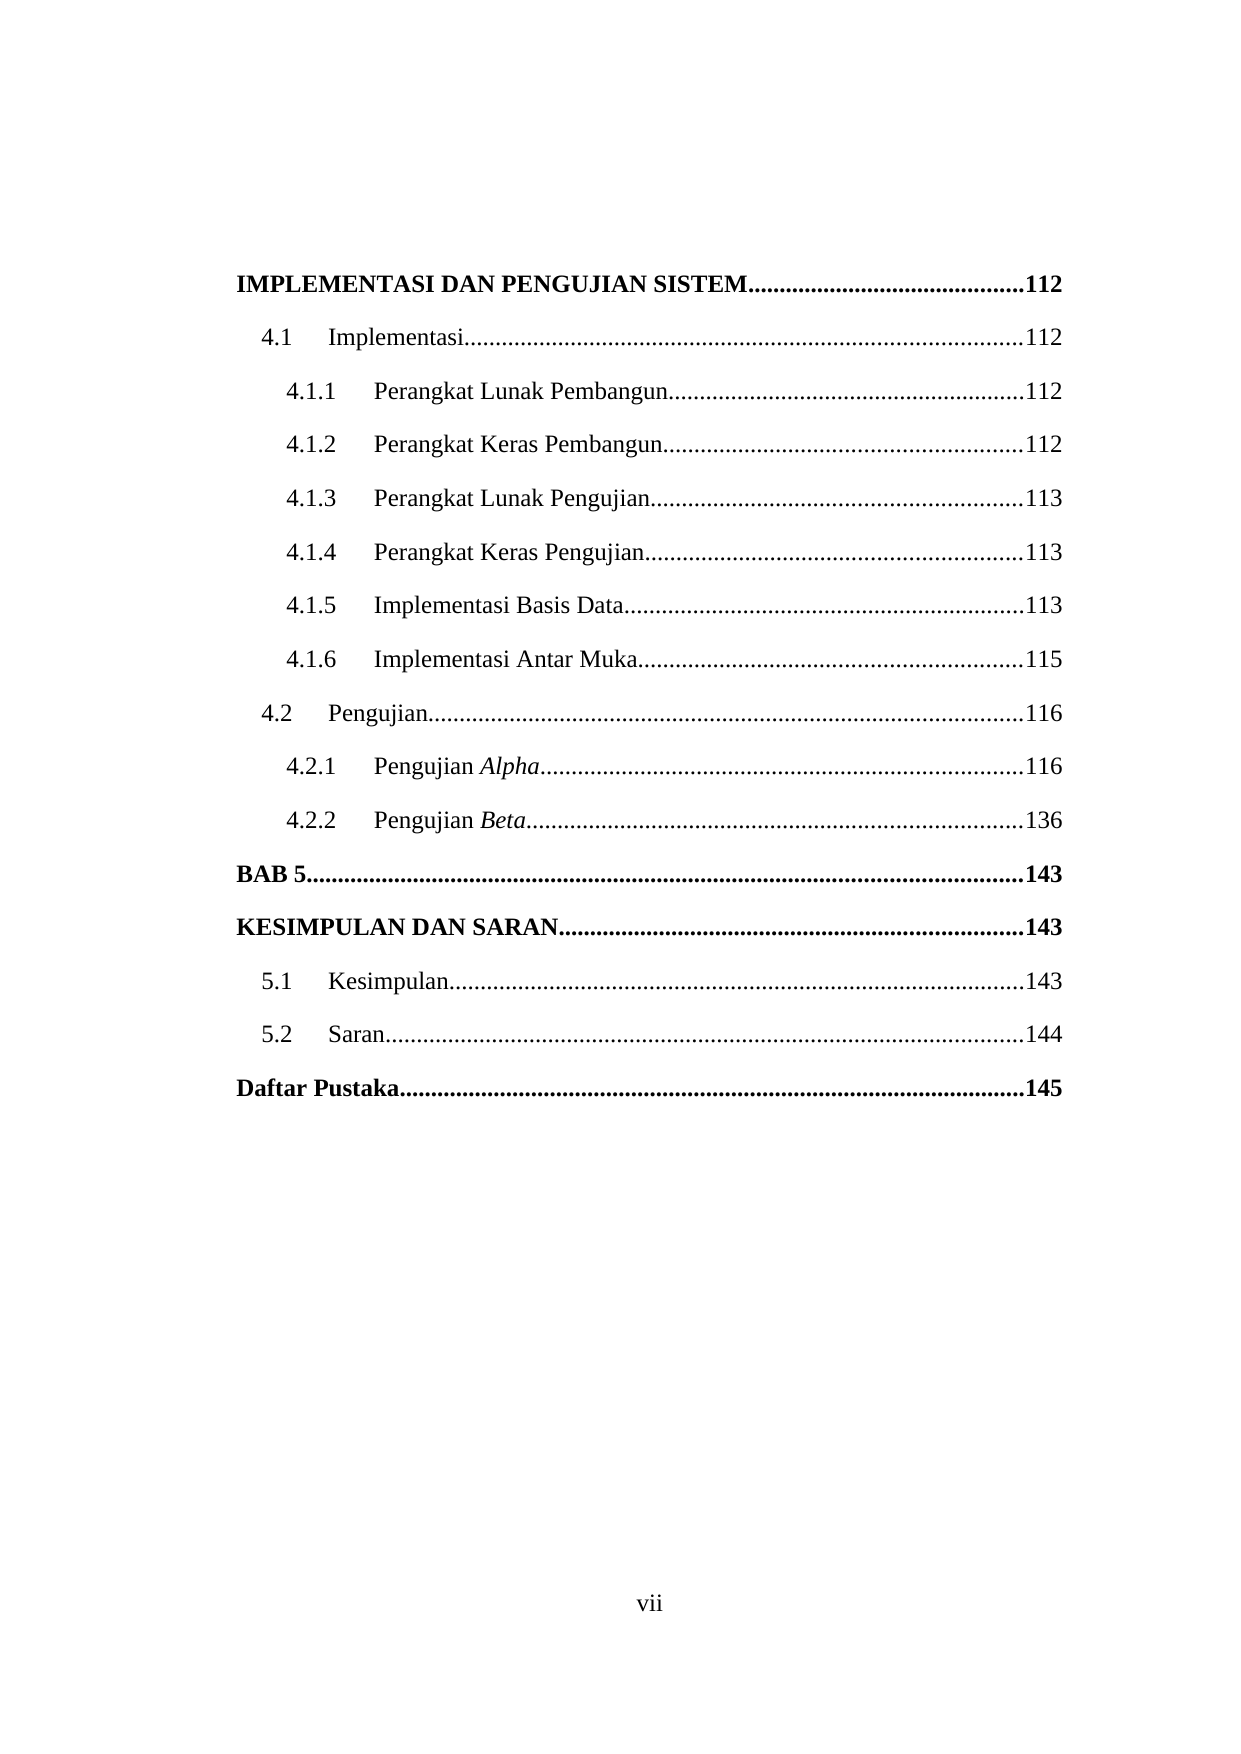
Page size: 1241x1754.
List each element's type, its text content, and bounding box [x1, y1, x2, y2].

text 4.2.1 Pengujian Alpha 116 [286, 751, 1063, 780]
text BAB 5 143 [236, 859, 1063, 887]
text Daftar Pustaka 145 [236, 1073, 1063, 1102]
text 4.1.3 Perangkat Lunak Pengujian 113 [286, 483, 1063, 512]
text 4.1.1 Perangkat Lunak Pembangun 112 [286, 376, 1063, 404]
text 4.1.5 Implementasi Basis Data 113 [286, 590, 1063, 619]
text 4.1 Implementasi 112 [261, 322, 1063, 351]
text 4.2.2 Pengujian Beta 136 [286, 805, 1063, 834]
text 4.1.4 Perangkat Keras Pengujian 113 [286, 537, 1063, 566]
text 5.2 Saran 144 [261, 1019, 1063, 1048]
text 4.2 Pengujian 116 [261, 698, 1063, 726]
text KESIMPULAN DAN SARAN 143 [236, 912, 1063, 941]
text IMPLEMENTASI DAN PENGUJIAN SISTEM 112 [236, 269, 1063, 297]
text 4.1.2 Perangkat Keras Pembangun 112 [286, 429, 1063, 458]
text 4.1.6 Implementasi Antar Muka 115 [286, 644, 1063, 673]
text 5.1 Kesimpulan 143 [261, 966, 1063, 994]
